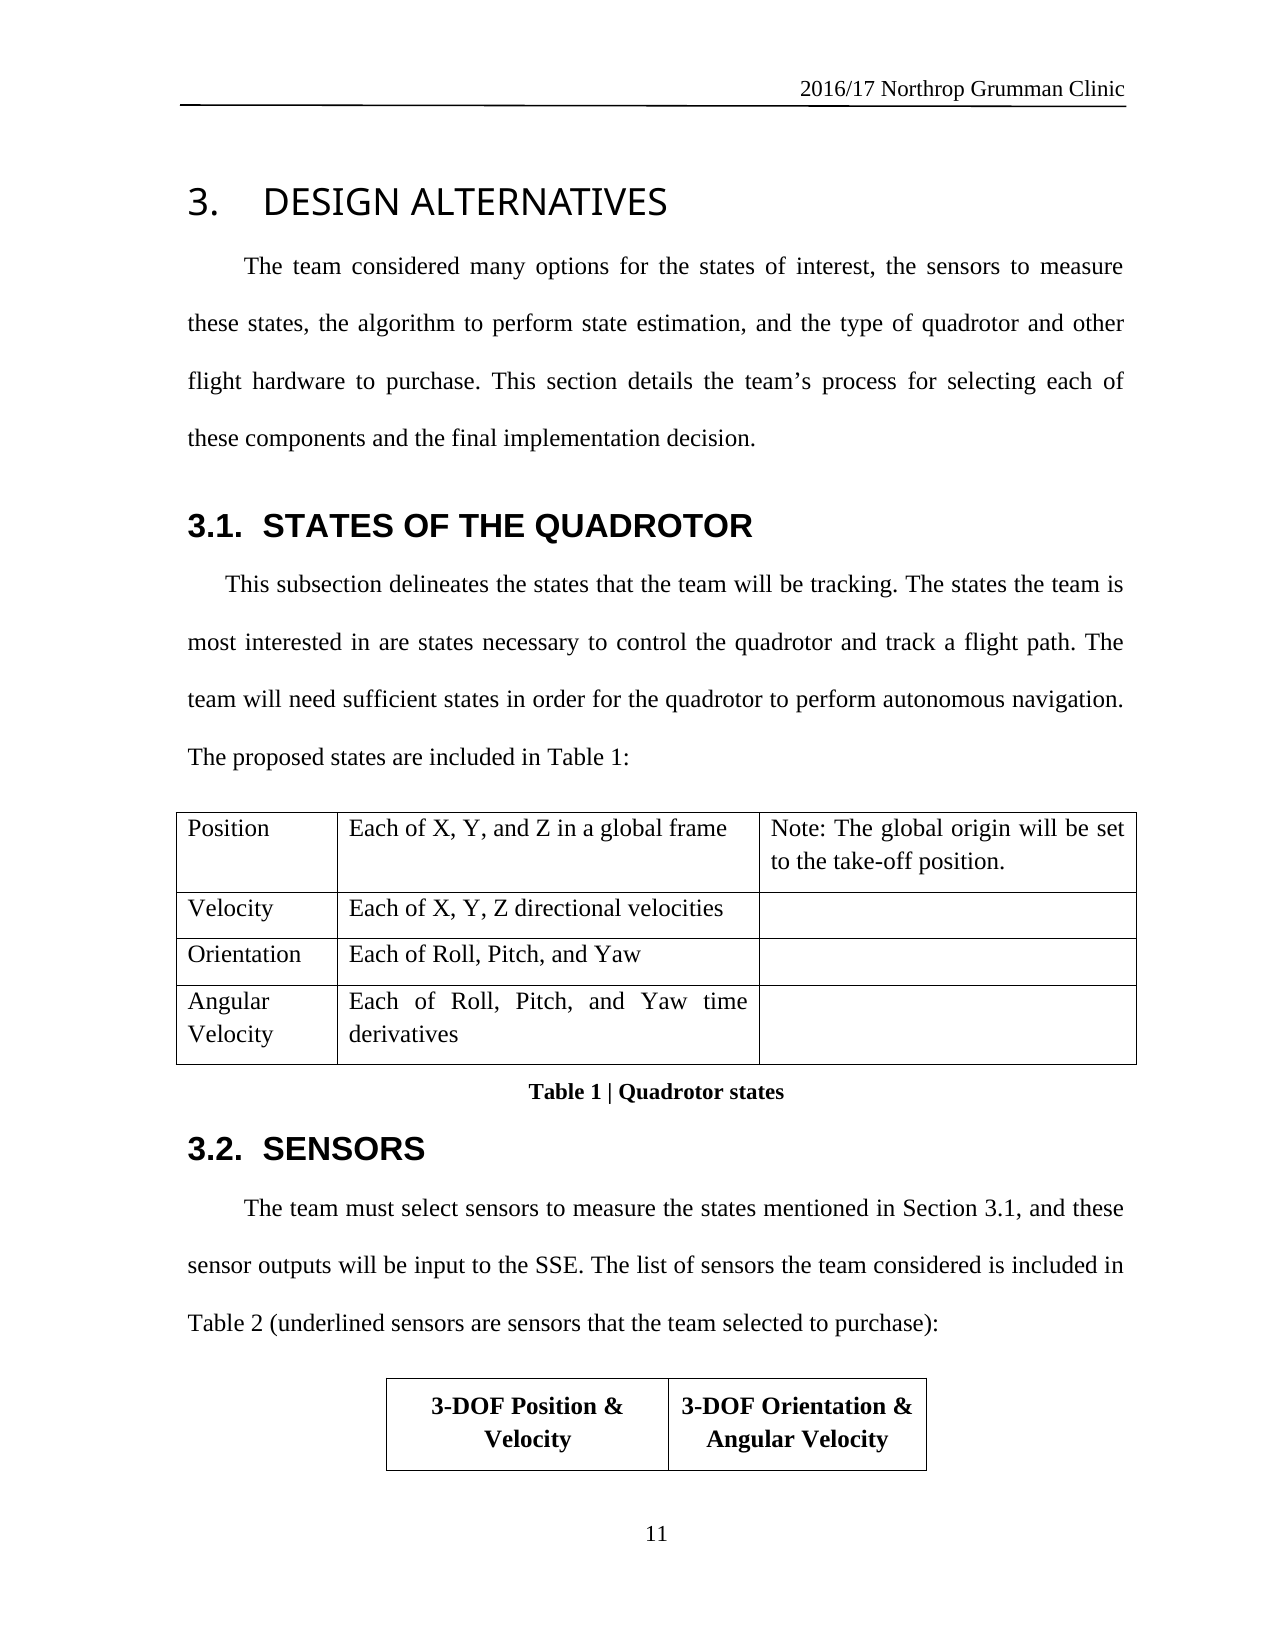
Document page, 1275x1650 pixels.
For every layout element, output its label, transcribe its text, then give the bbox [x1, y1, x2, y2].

table_header 3-DOF Orientation & Angular Velocity [669, 1379, 926, 1470]
table_cell Orientation [177, 939, 337, 985]
subtitle States of the quadrotor [187, 506, 1125, 544]
subtitle Sensors [187, 1129, 1125, 1168]
table_header Each of X, Y, and Z in a global frame [338, 813, 759, 892]
text The team must select sensors to measure the states mentioned in Section 3.1, and these sensor outputs will be input to the SSE. The list of sensors the team considered is included in Table 2 (underlined sensors are sensors that the team selected to purchase): [187, 1193, 1125, 1336]
table_cell Each of X, Y, Z directional velocities [338, 893, 759, 938]
text This subsection delineates the states that the team will be tracking. The states the team is most interested in are states necessary to control the quadrotor and track a flight path. The team will need sufficient states in order for the quadrotor to perform autonomous navigation. The proposed states are included in Table 1: [187, 569, 1125, 771]
table_header Position [177, 813, 337, 892]
table_cell Each of Roll, Pitch, and Yaw time derivatives [338, 986, 759, 1064]
table_cell [760, 939, 1136, 985]
table_header Note: The global origin will be set to the take-off position. [760, 813, 1136, 892]
table_cell Velocity [177, 893, 337, 938]
table_header 3-DOF Position & Velocity [387, 1379, 668, 1470]
text The team considered many options for the states of interest, the sensors to measure these states, the algorithm to perform state estimation, and the type of quadrotor and other flight hardware to purchase. This section details the team’s process for selecting each of these components and the final implementation decision. [187, 251, 1125, 452]
subtitle design alternatives [187, 175, 1125, 226]
table_cell Angular Velocity [177, 986, 337, 1064]
table_cell [760, 893, 1136, 938]
table_cell Each of Roll, Pitch, and Yaw [338, 939, 759, 985]
table_cell [760, 986, 1136, 1064]
